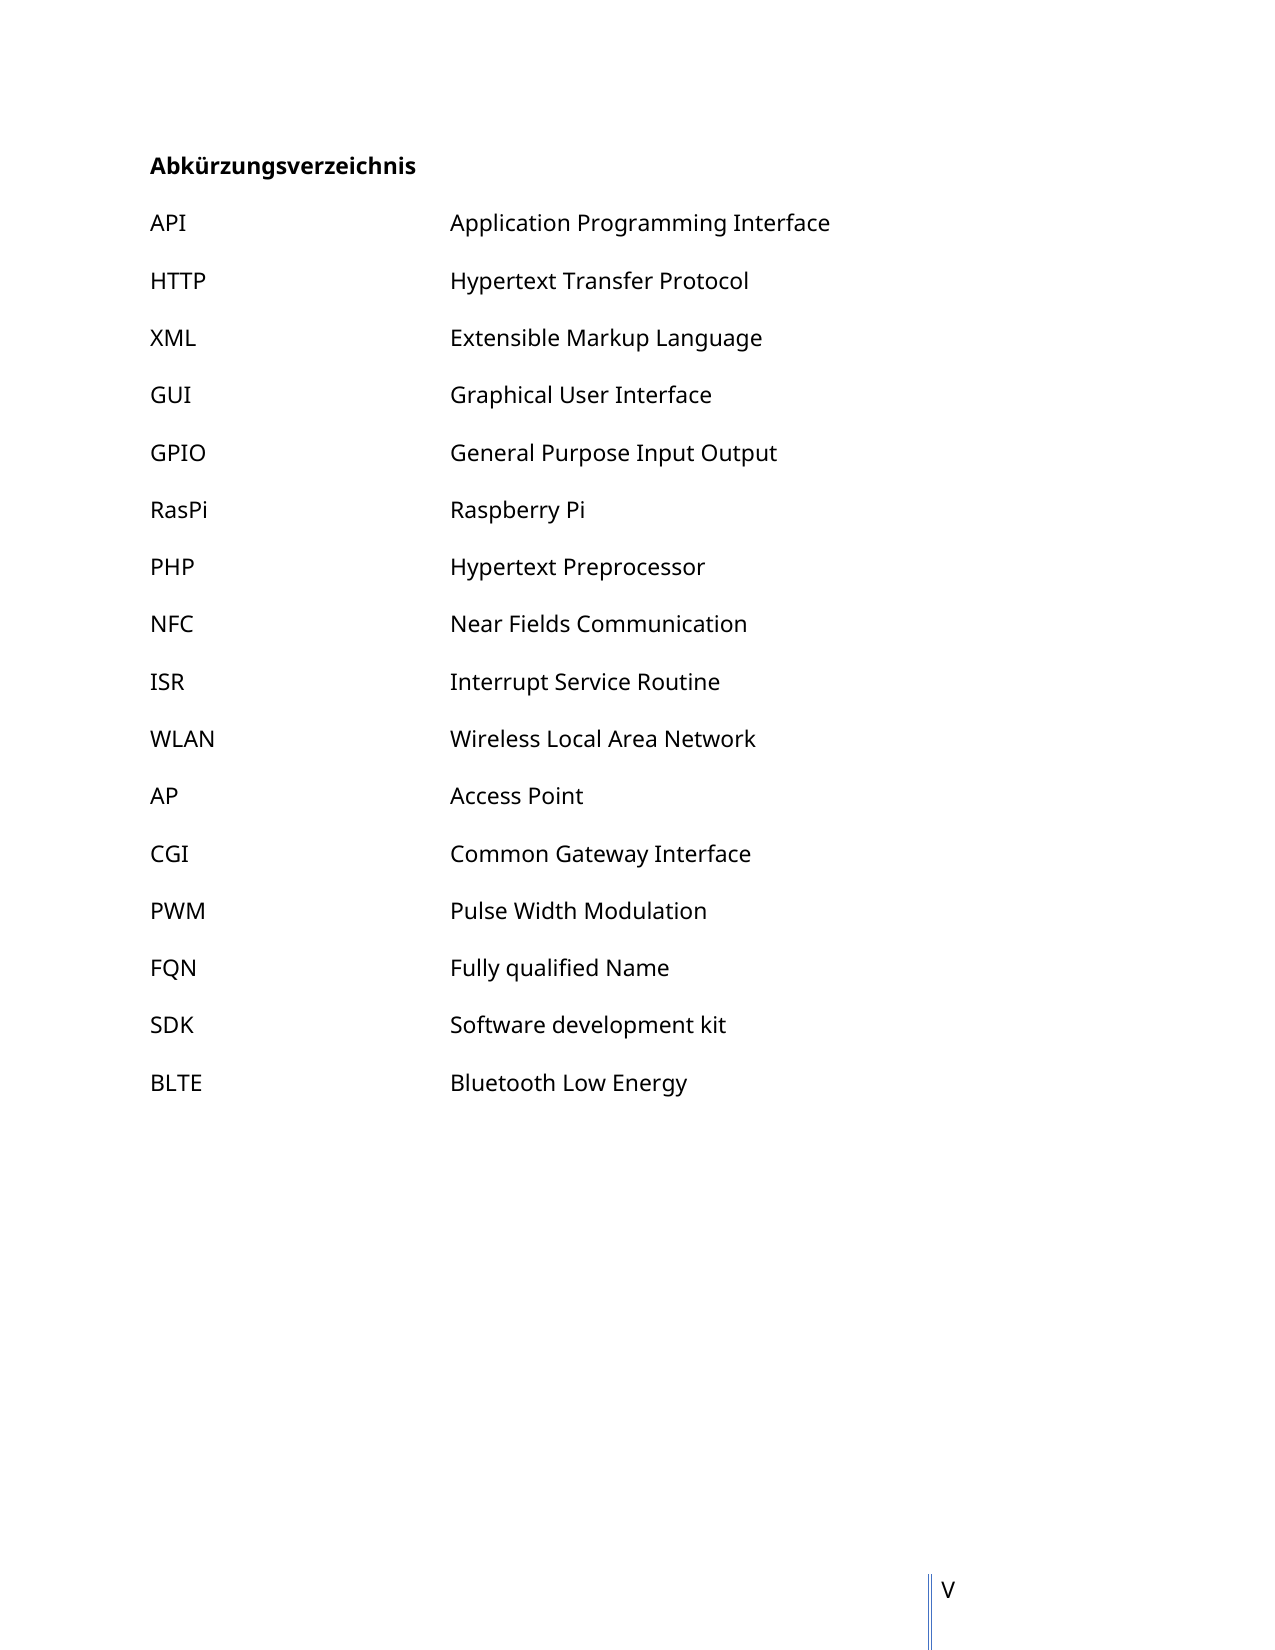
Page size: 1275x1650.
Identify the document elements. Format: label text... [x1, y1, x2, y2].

text API Application Programming Interface [150, 207, 1125, 238]
text CGI Common Gateway Interface [150, 837, 1125, 869]
text HTTP Hypertext Transfer Protocol [150, 264, 1125, 296]
text GUI Graphical User Interface [150, 379, 1125, 410]
text XML Extensible Markup Language [150, 322, 1125, 353]
text PWM Pulse Width Modulation [150, 895, 1125, 926]
text FQN Fully qualified Name [150, 952, 1125, 983]
text RasPi Raspberry Pi [150, 494, 1125, 525]
text Abkürzungsverzeichnis [150, 150, 1125, 181]
text AP Access Point [150, 780, 1125, 811]
text WLAN Wireless Local Area Network [150, 723, 1125, 754]
text NFC Near Fields Communication [150, 608, 1125, 639]
text ISR Interrupt Service Routine [150, 666, 1125, 697]
text PHP Hypertext Preprocessor [150, 551, 1125, 582]
text GPIO General Purpose Input Output [150, 436, 1125, 468]
text SDK Software development kit [150, 1009, 1125, 1041]
text BLTE Bluetooth Low Energy [150, 1067, 1125, 1098]
